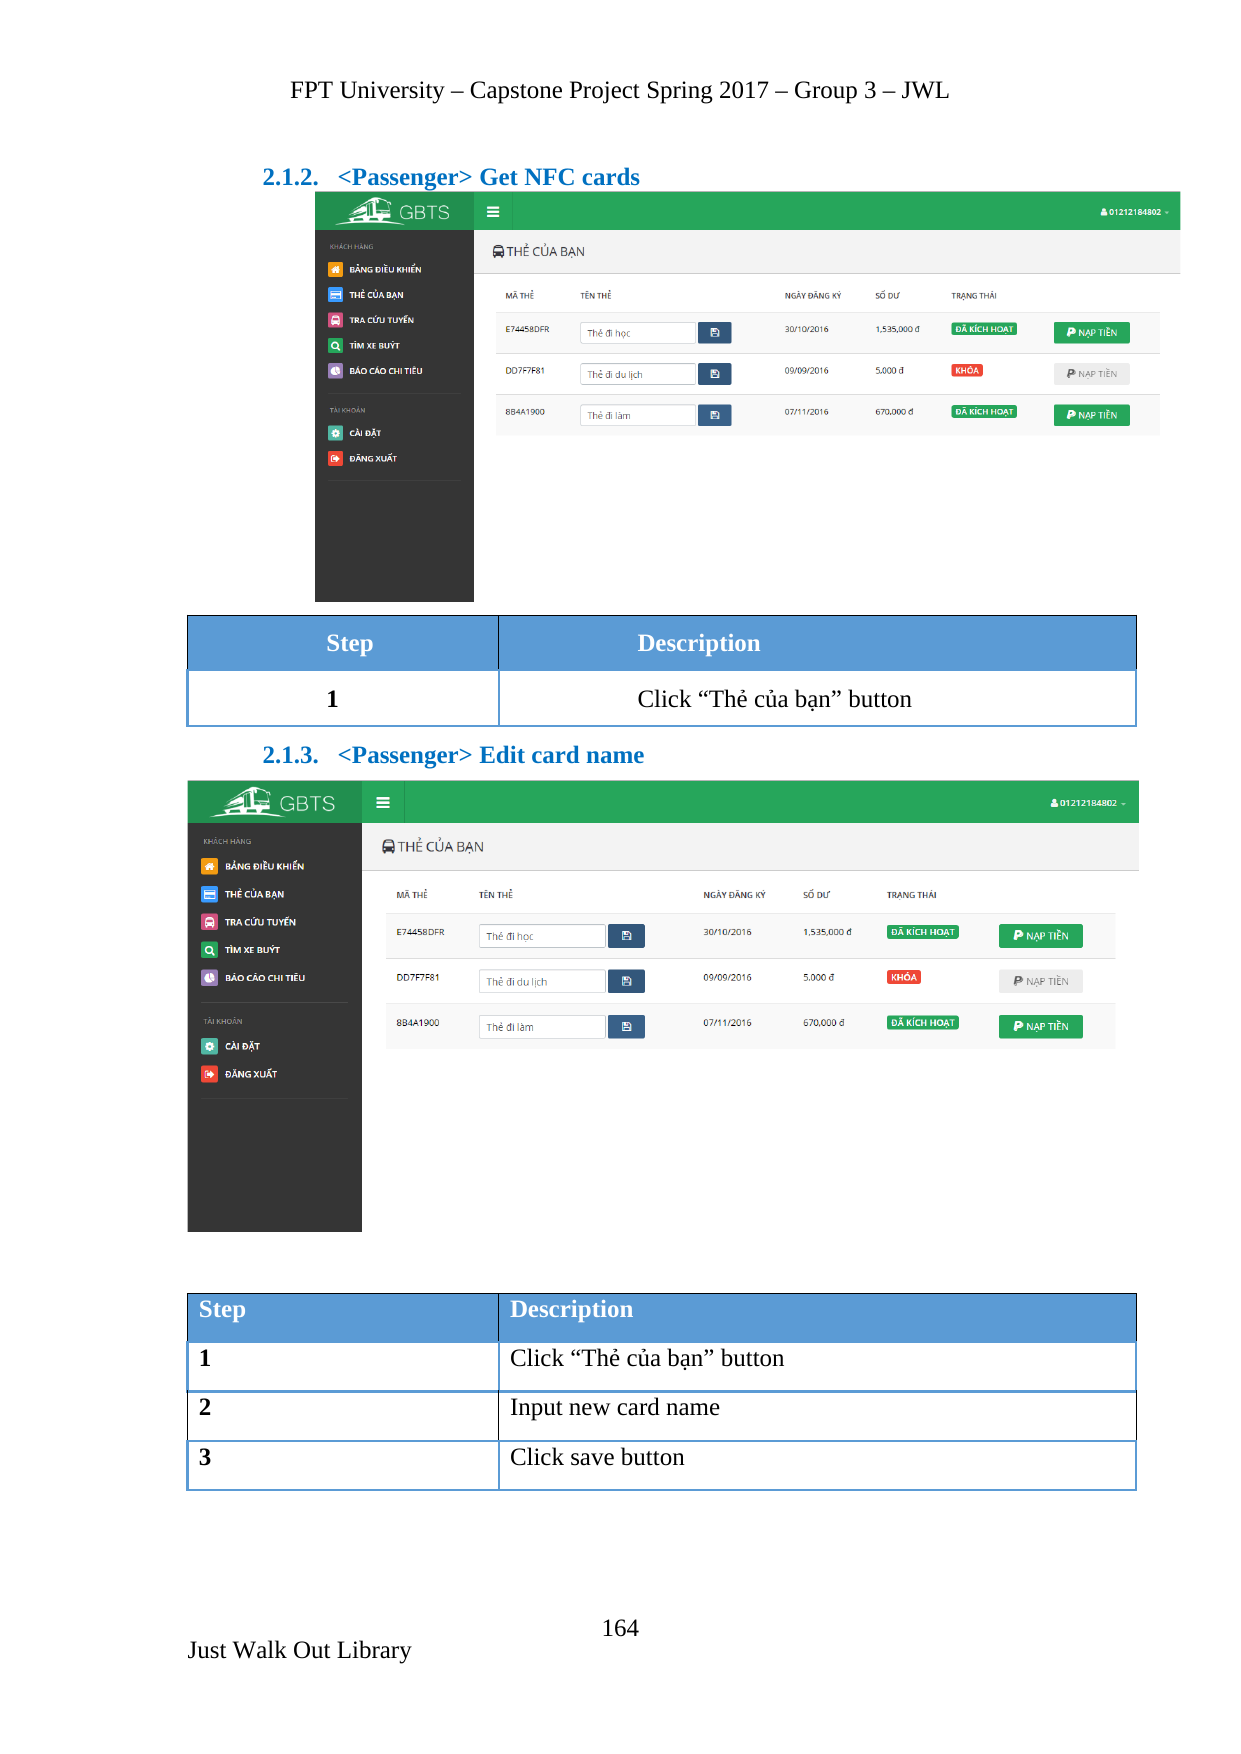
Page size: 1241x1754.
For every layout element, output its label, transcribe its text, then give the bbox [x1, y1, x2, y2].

picture [187, 780, 1139, 1232]
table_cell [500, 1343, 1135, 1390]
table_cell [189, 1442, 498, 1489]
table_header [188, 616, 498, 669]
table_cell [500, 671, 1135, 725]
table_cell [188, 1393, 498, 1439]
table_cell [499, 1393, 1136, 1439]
list <Passenger> Edit card name [262, 740, 1053, 768]
picture [315, 191, 1181, 602]
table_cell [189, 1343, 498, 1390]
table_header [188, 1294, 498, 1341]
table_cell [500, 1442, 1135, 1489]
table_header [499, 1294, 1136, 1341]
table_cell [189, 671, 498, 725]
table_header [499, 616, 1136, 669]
